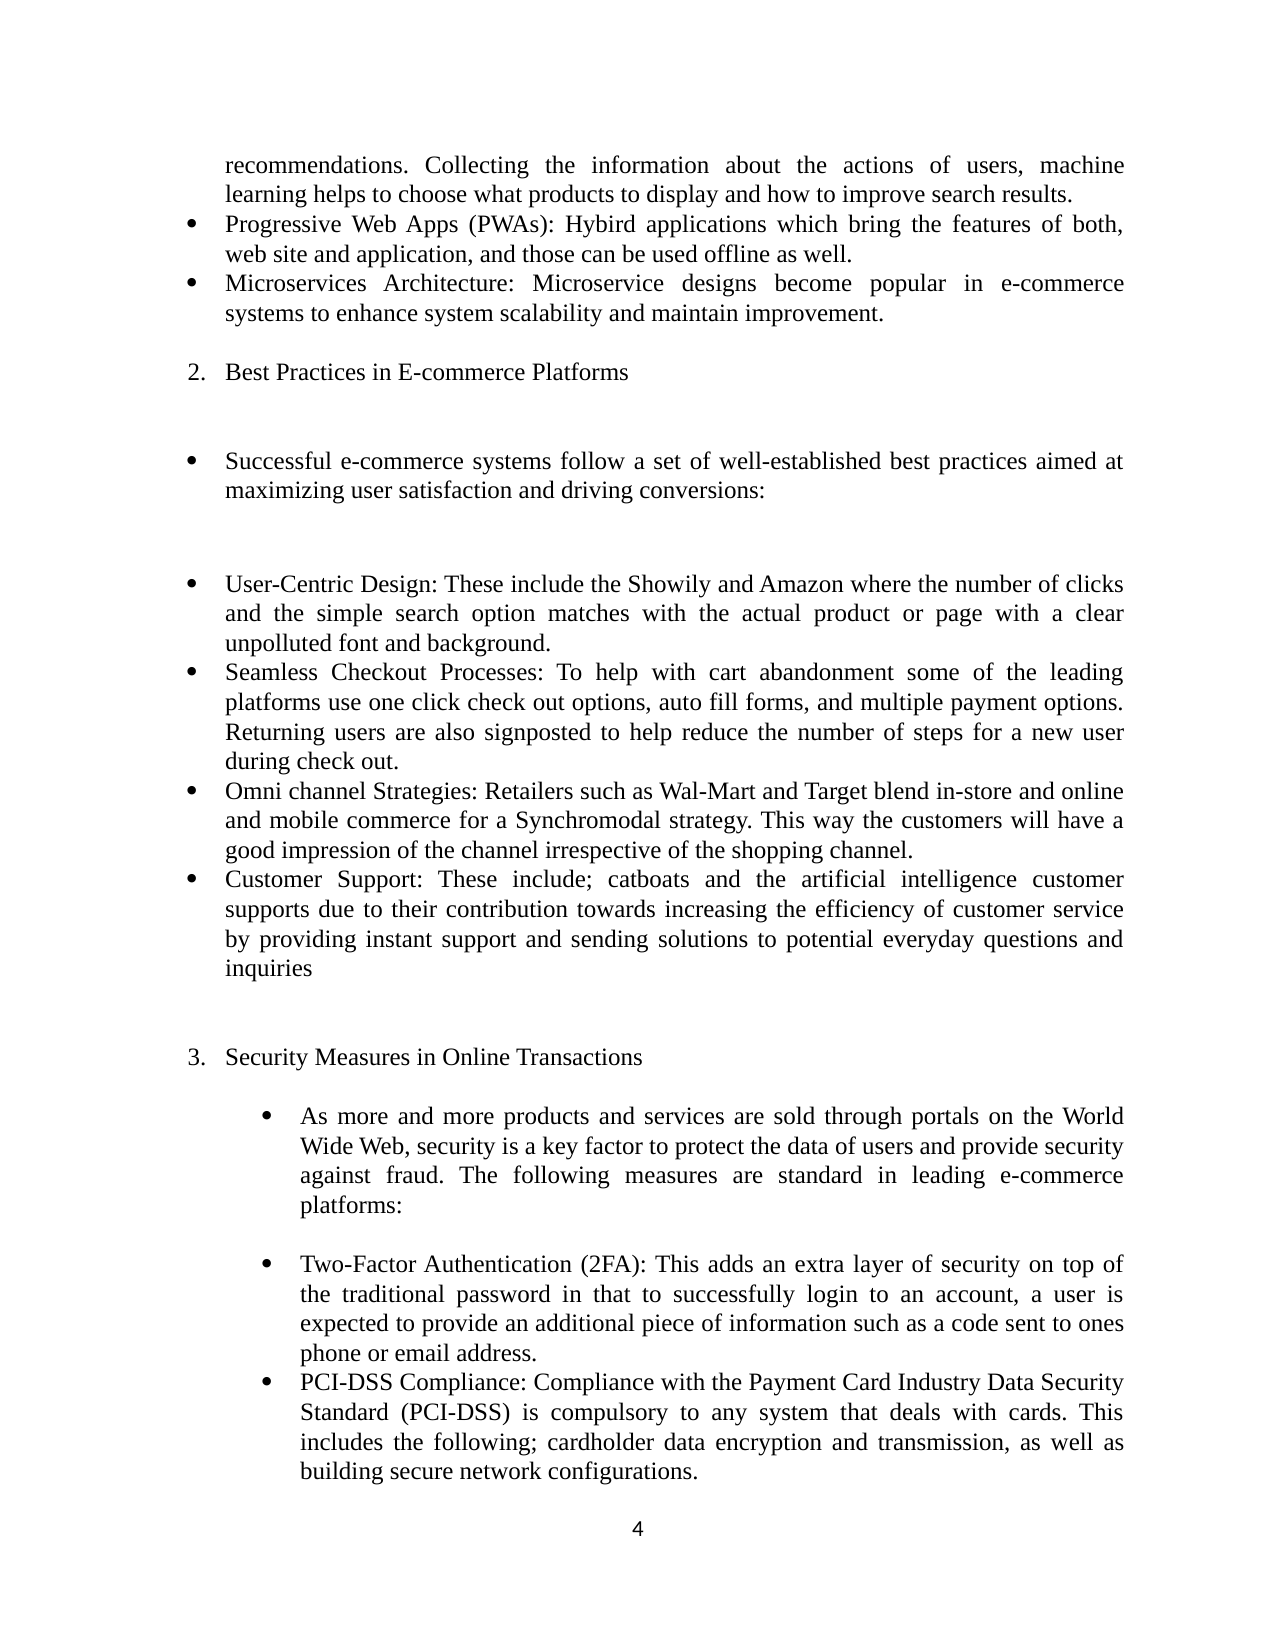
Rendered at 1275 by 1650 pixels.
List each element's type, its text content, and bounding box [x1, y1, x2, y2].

list Omni channel Strategies: Retailers such as Wal-Mart and Target blend in-store and online and mobile commerce for a Synchromodal strategy. This way the customers will have a good impression of the channel irrespective of the shopping channel. [187, 776, 1125, 864]
list As more and more products and services are sold through portals on the World Wide Web, security is a key factor to protect the data of users and provide security against fraud. The following measures are standard in leading e-commerce platforms: [262, 1101, 1125, 1219]
list Successful e-commerce systems follow a set of well-established best practices aimed at maximizing user satisfaction and driving conversions: [187, 446, 1125, 504]
list Seamless Checkout Processes: To help with cart abandonment some of the leading platforms use one click check out options, auto fill forms, and multiple payment options. Returning users are also signposted to help reduce the number of steps for a new user during check out. [187, 657, 1125, 775]
list PCI-DSS Compliance: Compliance with the Payment Card Industry Data Security Standard (PCI-DSS) is compulsory to any system that deals with cards. This includes the following; cardholder data encryption and transmission, as well as building secure network configurations. [262, 1367, 1125, 1485]
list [187, 150, 1125, 208]
list Microservices Architecture: Microservice designs become popular in e-commerce systems to enhance system scalability and maintain improvement. [187, 268, 1125, 327]
list Progressive Web Apps (PWAs): Hybird applications which bring the features of both, web site and application, and those can be used offline as well. [187, 209, 1125, 267]
list Two-Factor Authentication (2FA): This adds an extra layer of security on top of the traditional password in that to successfully login to an account, a user is expected to provide an additional piece of information such as a code sent to ones phone or email address. [262, 1249, 1125, 1367]
list Best Practices in E-commerce Platforms [187, 357, 1125, 386]
list Customer Support: These include; catboats and the artificial intelligence customer supports due to their contribution towards increasing the efficiency of customer service by providing instant support and sending solutions to potential everyday questions and inquiries [187, 864, 1125, 982]
list User-Centric Design: These include the Showily and Amazon where the number of clicks and the simple search option matches with the actual product or page with a clear unpolluted font and background. [187, 569, 1125, 657]
list Security Measures in Online Transactions [187, 1042, 1125, 1071]
